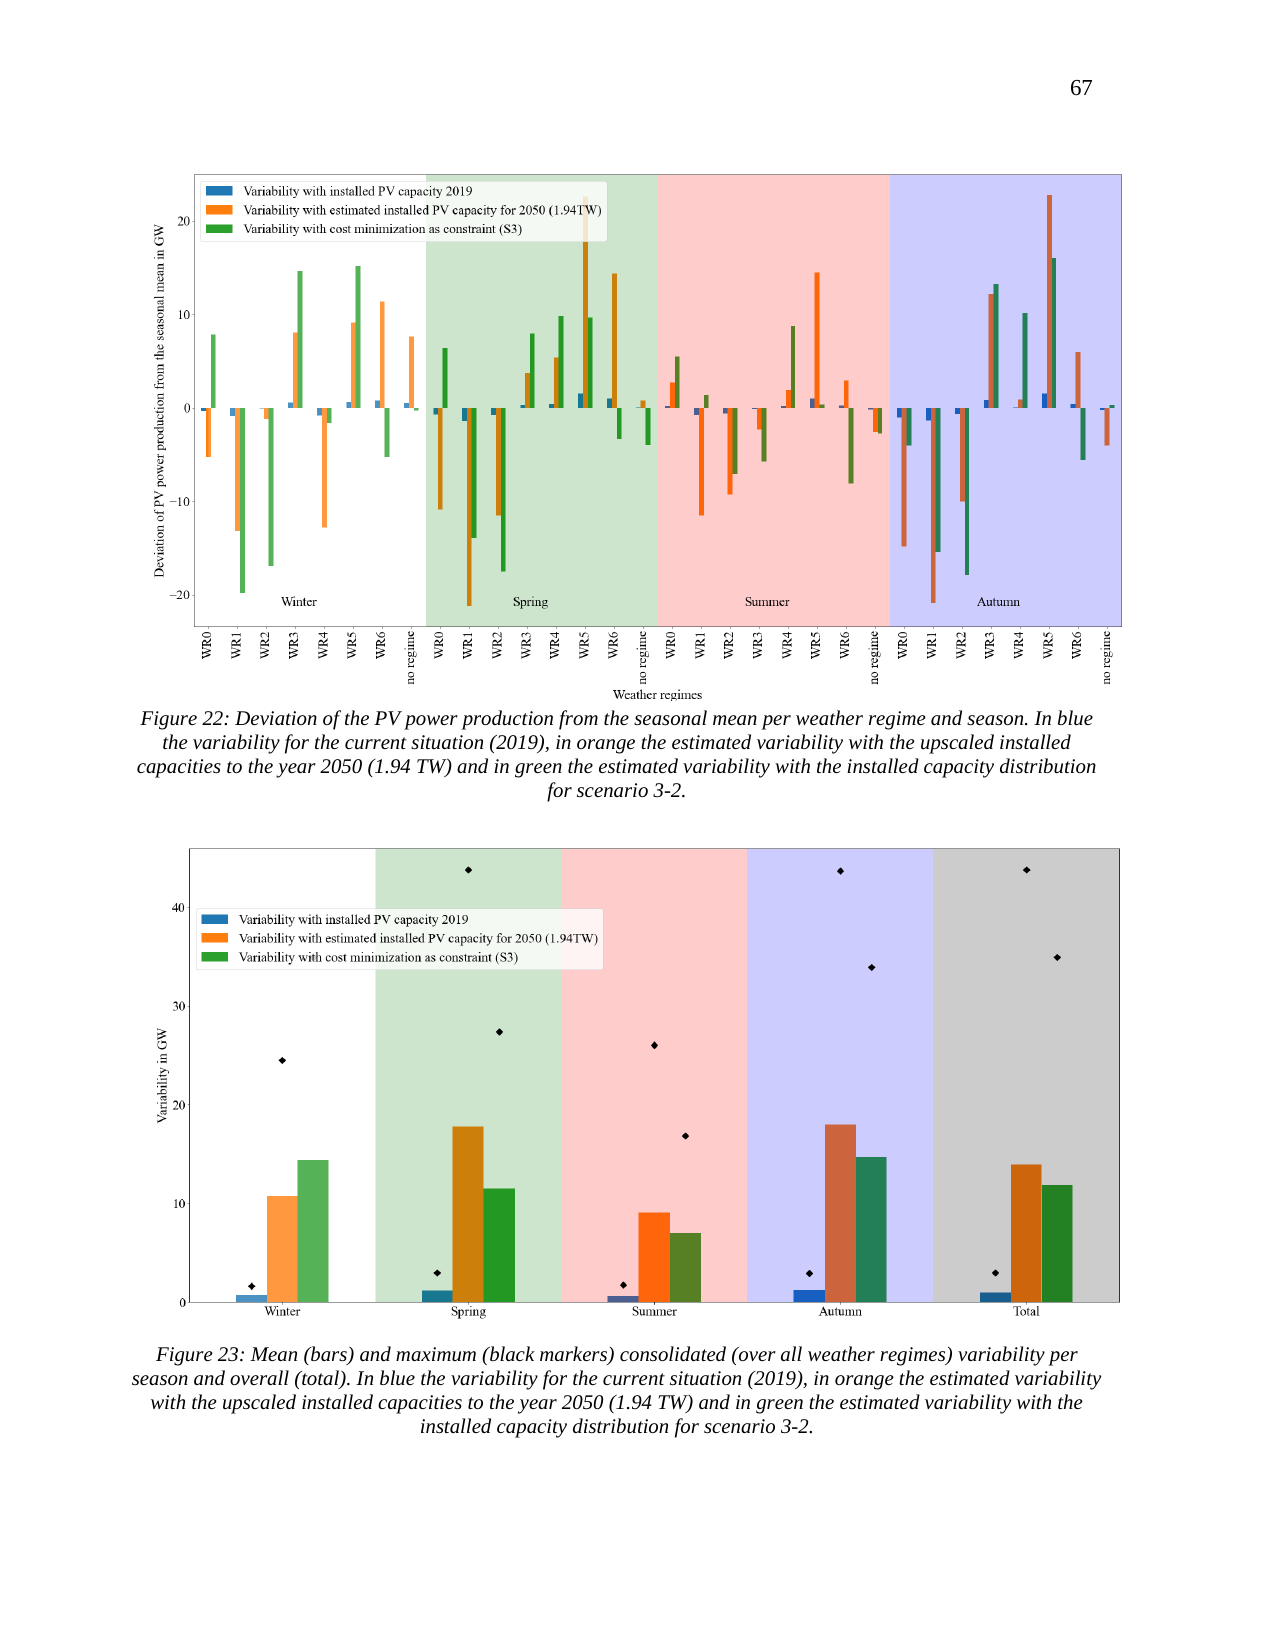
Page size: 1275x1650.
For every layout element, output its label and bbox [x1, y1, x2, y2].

picture [147, 843, 1128, 1327]
picture [145, 165, 1128, 701]
